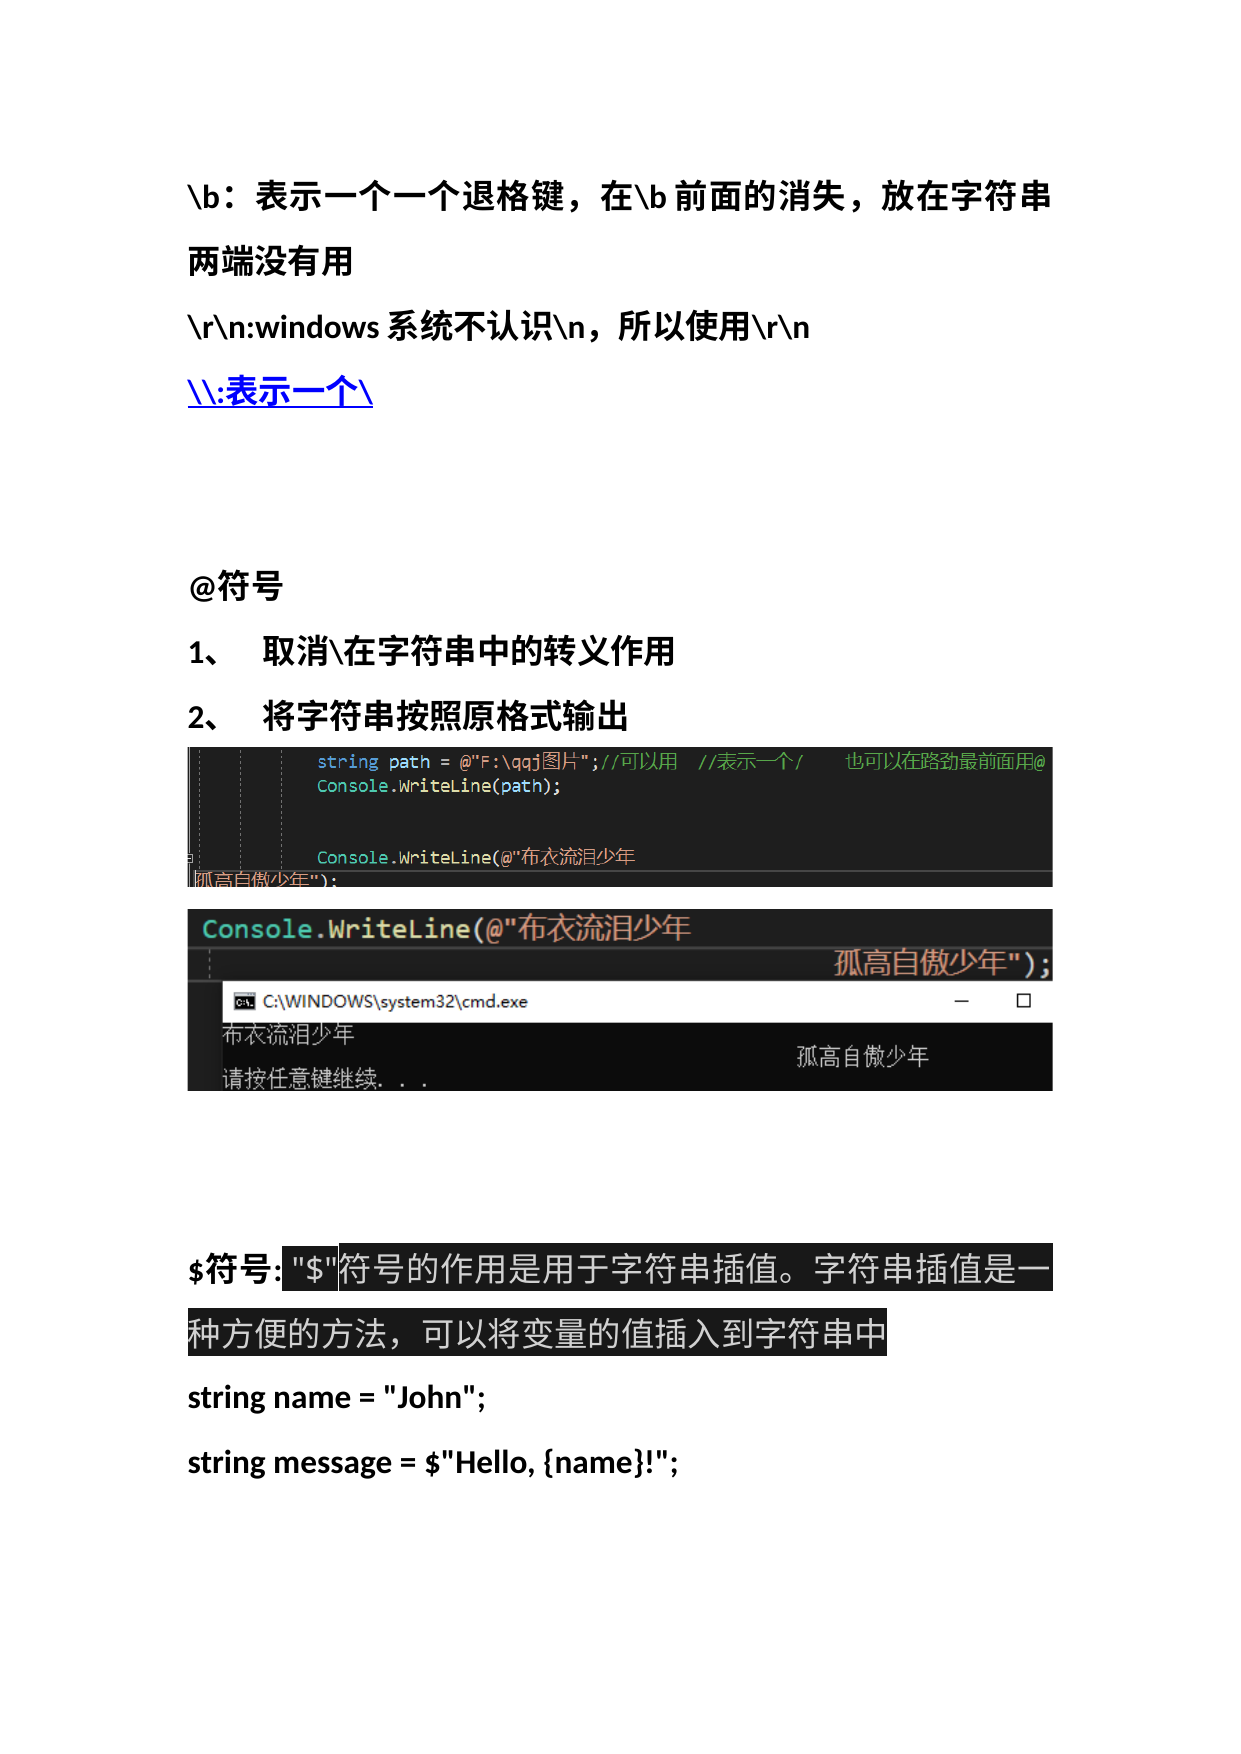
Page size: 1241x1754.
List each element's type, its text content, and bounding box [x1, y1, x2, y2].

text @符号 [187, 552, 1053, 617]
text string name = "John"; [187, 1364, 1053, 1429]
text \b：表示一个一个退格键，在\b前面的消失，放在字符串两端没有用 [187, 162, 1053, 292]
picture [187, 909, 1053, 1091]
list 将字符串按照原格式输出 [187, 682, 1053, 747]
picture [187, 747, 1053, 887]
list 取消\在字符串中的转义作用 [187, 617, 1053, 682]
text string message = $"Hello, {name}!"; [187, 1429, 1053, 1494]
text $符号: "$"符号的作用是用于字符串插值。字符串插值是一种方便的方法，可以将变量的值插入到字符串中 [187, 1234, 1053, 1364]
text \\:表示一个\ [187, 357, 1053, 422]
text \r\n:windows系统不认识\n，所以使用\r\n [187, 292, 1053, 357]
